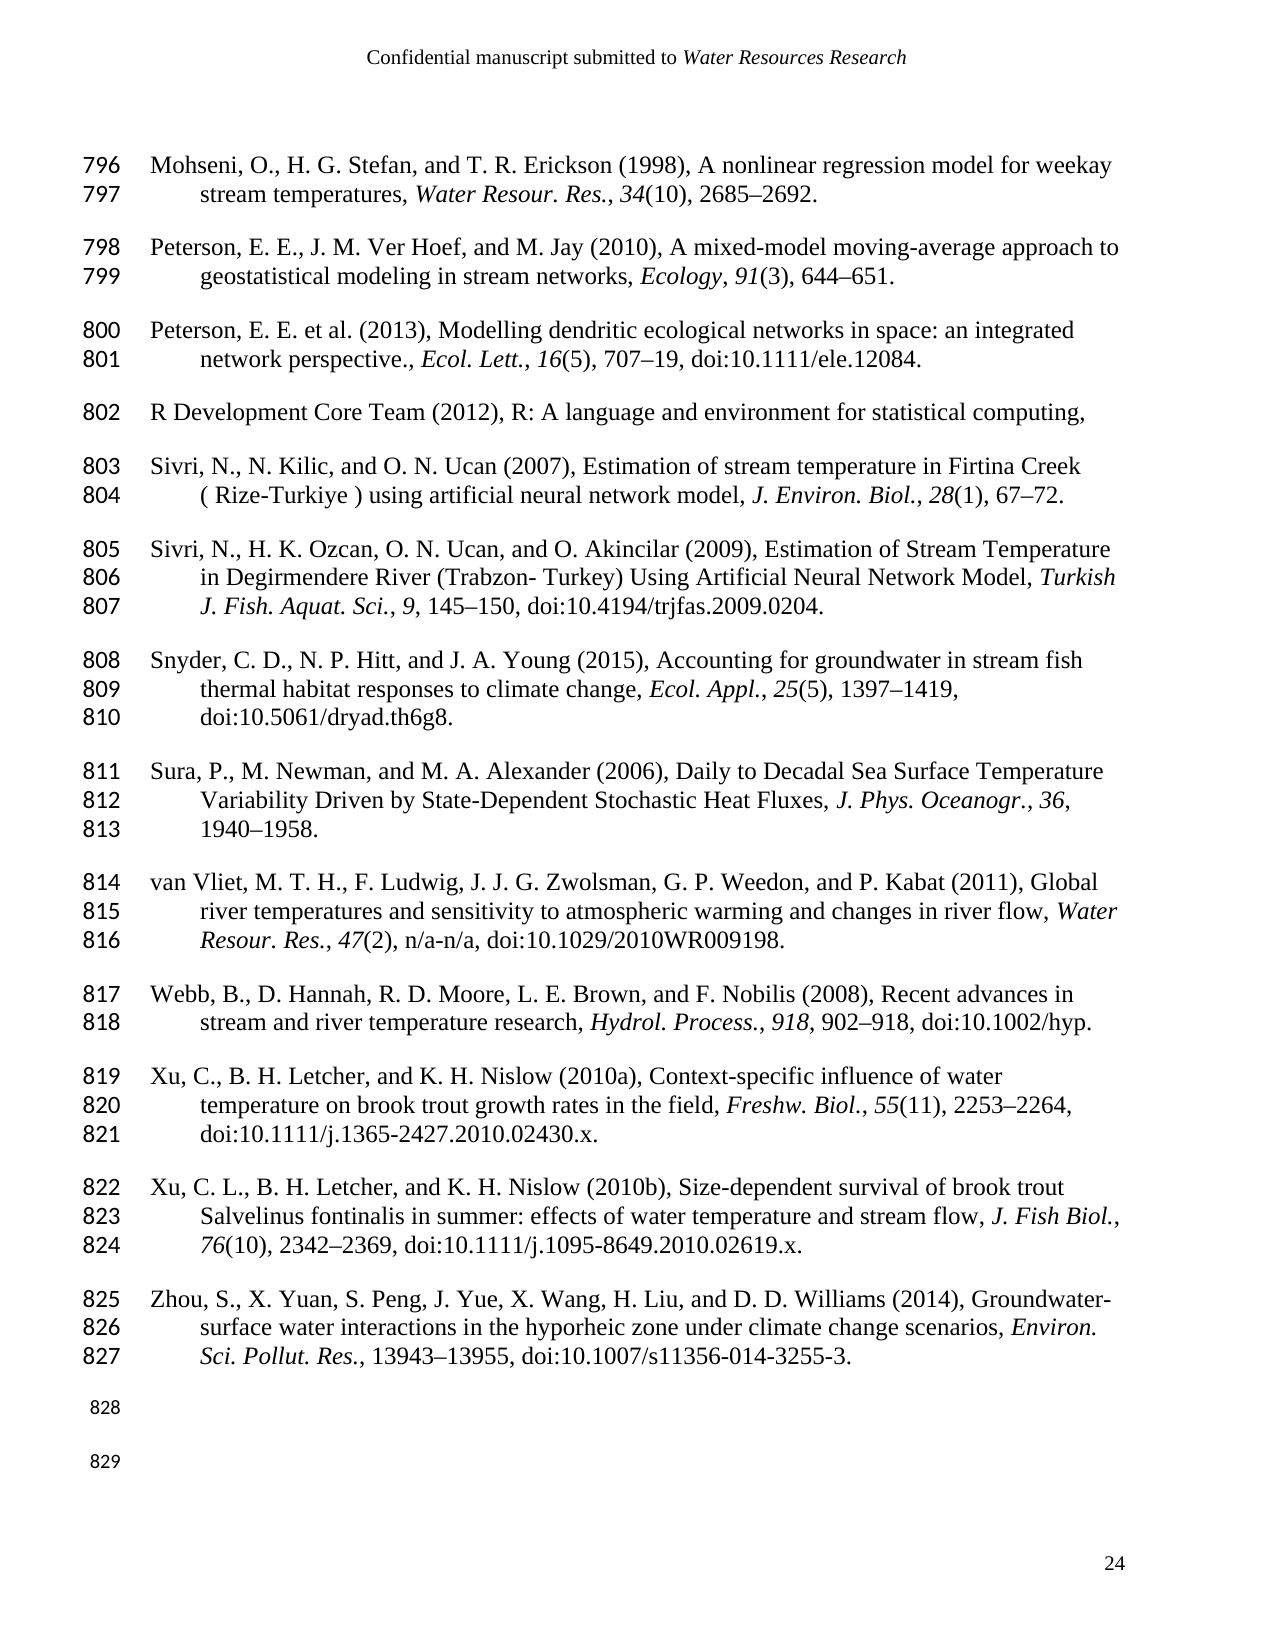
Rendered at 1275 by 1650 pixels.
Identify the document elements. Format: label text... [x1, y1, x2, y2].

text Snyder, C. D., N. P. Hitt, and J. A. Young (2015), Accounting for groundwater in stream fish thermal habitat responses to climate change, Ecol. Appl., 25(5), 1397–1419, doi:10.5061/dryad.th6g8. [150, 645, 1125, 731]
text Mohseni, O., H. G. Stefan, and T. R. Erickson (1998), A nonlinear regression model for weekay stream temperatures, Water Resour. Res., 34(10), 2685–2692. [150, 150, 1125, 207]
text van Vliet, M. T. H., F. Ludwig, J. J. G. Zwolsman, G. P. Weedon, and P. Kabat (2011), Global river temperatures and sensitivity to atmospheric warming and changes in river flow, Water Resour. Res., 47(2), n/a-n/a, doi:10.1029/2010WR009198. [150, 867, 1125, 954]
text Sivri, N., H. K. Ozcan, O. N. Ucan, and O. Akincilar (2009), Estimation of Stream Temperature in Degirmendere River (Trabzon- Turkey) Using Artificial Neural Network Model, Turkish J. Fish. Aquat. Sci., 9, 145–150, doi:10.4194/trjfas.2009.0204. [150, 534, 1125, 620]
text Xu, C., B. H. Letcher, and K. H. Nislow (2010a), Context-specific influence of water temperature on brook trout growth rates in the field, Freshw. Biol., 55(11), 2253–2264, doi:10.1111/j.1365-2427.2010.02430.x. [150, 1061, 1125, 1147]
text Peterson, E. E., J. M. Ver Hoef, and M. Jay (2010), A mixed-model moving-average approach to geostatistical modeling in stream networks, Ecology, 91(3), 644–651. [150, 232, 1125, 290]
text Xu, C. L., B. H. Letcher, and K. H. Nislow (2010b), Size-dependent survival of brook trout Salvelinus fontinalis in summer: effects of water temperature and stream flow, J. Fish Biol., 76(10), 2342–2369, doi:10.1111/j.1095-8649.2010.02619.x. [150, 1172, 1125, 1259]
text R Development Core Team (2012), R: A language and environment for statistical computing, [150, 397, 1125, 426]
text Sivri, N., N. Kilic, and O. N. Ucan (2007), Estimation of stream temperature in Firtina Creek ( Rize-Turkiye ) using artificial neural network model, J. Environ. Biol., 28(1), 67–72. [150, 451, 1125, 509]
text Zhou, S., X. Yuan, S. Peng, J. Yue, X. Wang, H. Liu, and D. D. Williams (2014), Groundwater-surface water interactions in the hyporheic zone under climate change scenarios, Environ. Sci. Pollut. Res., 13943–13955, doi:10.1007/s11356-014-3255-3. [150, 1284, 1125, 1370]
text Peterson, E. E. et al. (2013), Modelling dendritic ecological networks in space: an integrated network perspective., Ecol. Lett., 16(5), 707–19, doi:10.1111/ele.12084. [150, 315, 1125, 372]
text Webb, B., D. Hannah, R. D. Moore, L. E. Brown, and F. Nobilis (2008), Recent advances in stream and river temperature research, Hydrol. Process., 918, 902–918, doi:10.1002/hyp. [150, 979, 1125, 1036]
text Sura, P., M. Newman, and M. A. Alexander (2006), Daily to Decadal Sea Surface Temperature Variability Driven by State-Dependent Stochastic Heat Fluxes, J. Phys. Oceanogr., 36, 1940–1958. [150, 756, 1125, 842]
